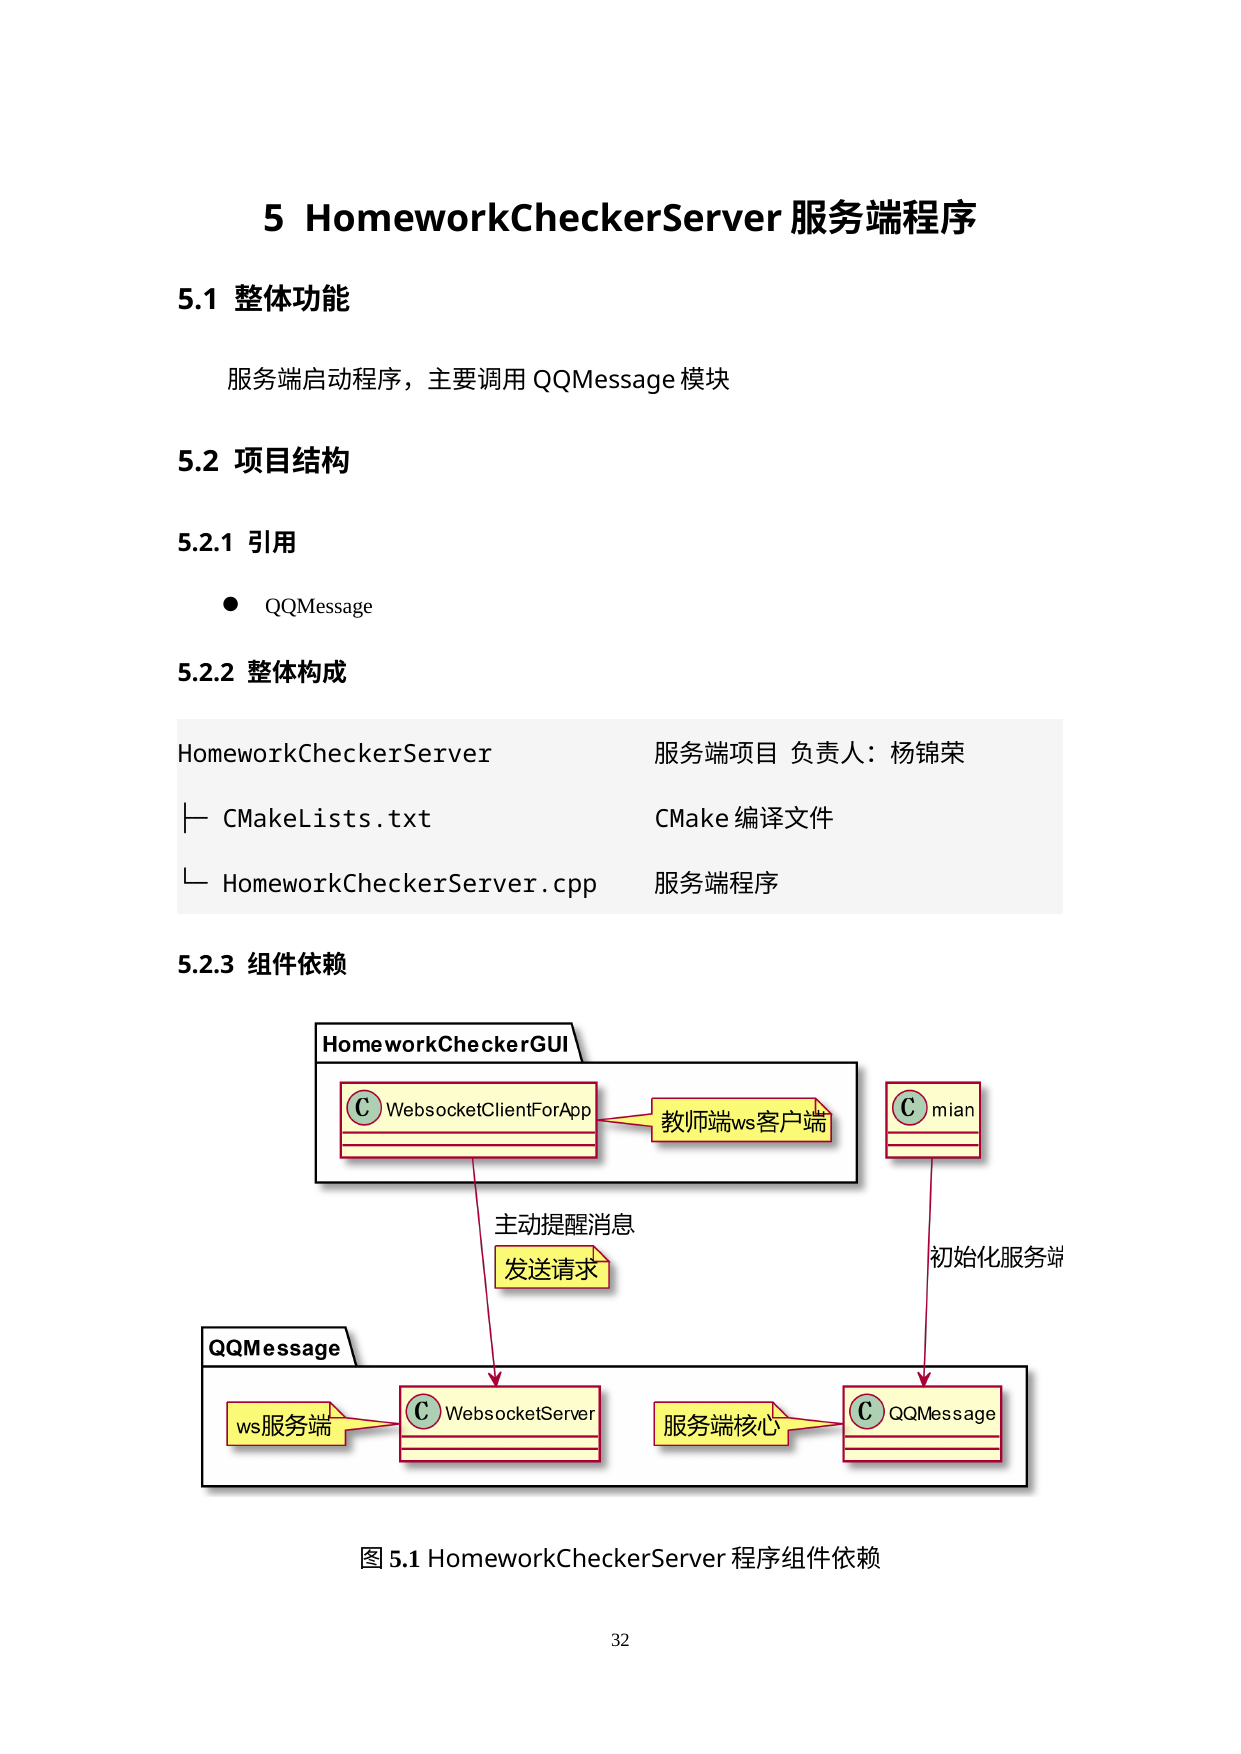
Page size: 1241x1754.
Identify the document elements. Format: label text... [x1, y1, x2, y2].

text └─ HomeworkCheckerServer.cpp 服务端程序 [177, 849, 1063, 914]
subtitle 组件依赖 [177, 931, 1063, 996]
text ├─ CMakeLists.txt CMake编译文件 [177, 784, 1063, 849]
subtitle 整体功能 [177, 264, 1063, 329]
picture [177, 1014, 1063, 1497]
subtitle HomeworkCheckerServer服务端程序 [177, 183, 1063, 248]
text 图5.1 HomeworkCheckerServer程序组件依赖 [177, 1524, 1063, 1589]
subtitle 项目结构 [177, 427, 1063, 492]
subtitle 引用 [177, 508, 1063, 573]
subtitle 整体构成 [177, 638, 1063, 703]
text 服务端启动程序，主要调用QQMessage模块 [177, 346, 1063, 411]
text HomeworkCheckerServer 服务端项目 负责人：杨锦荣 [177, 719, 1063, 784]
list QQMessage [221, 589, 1063, 622]
